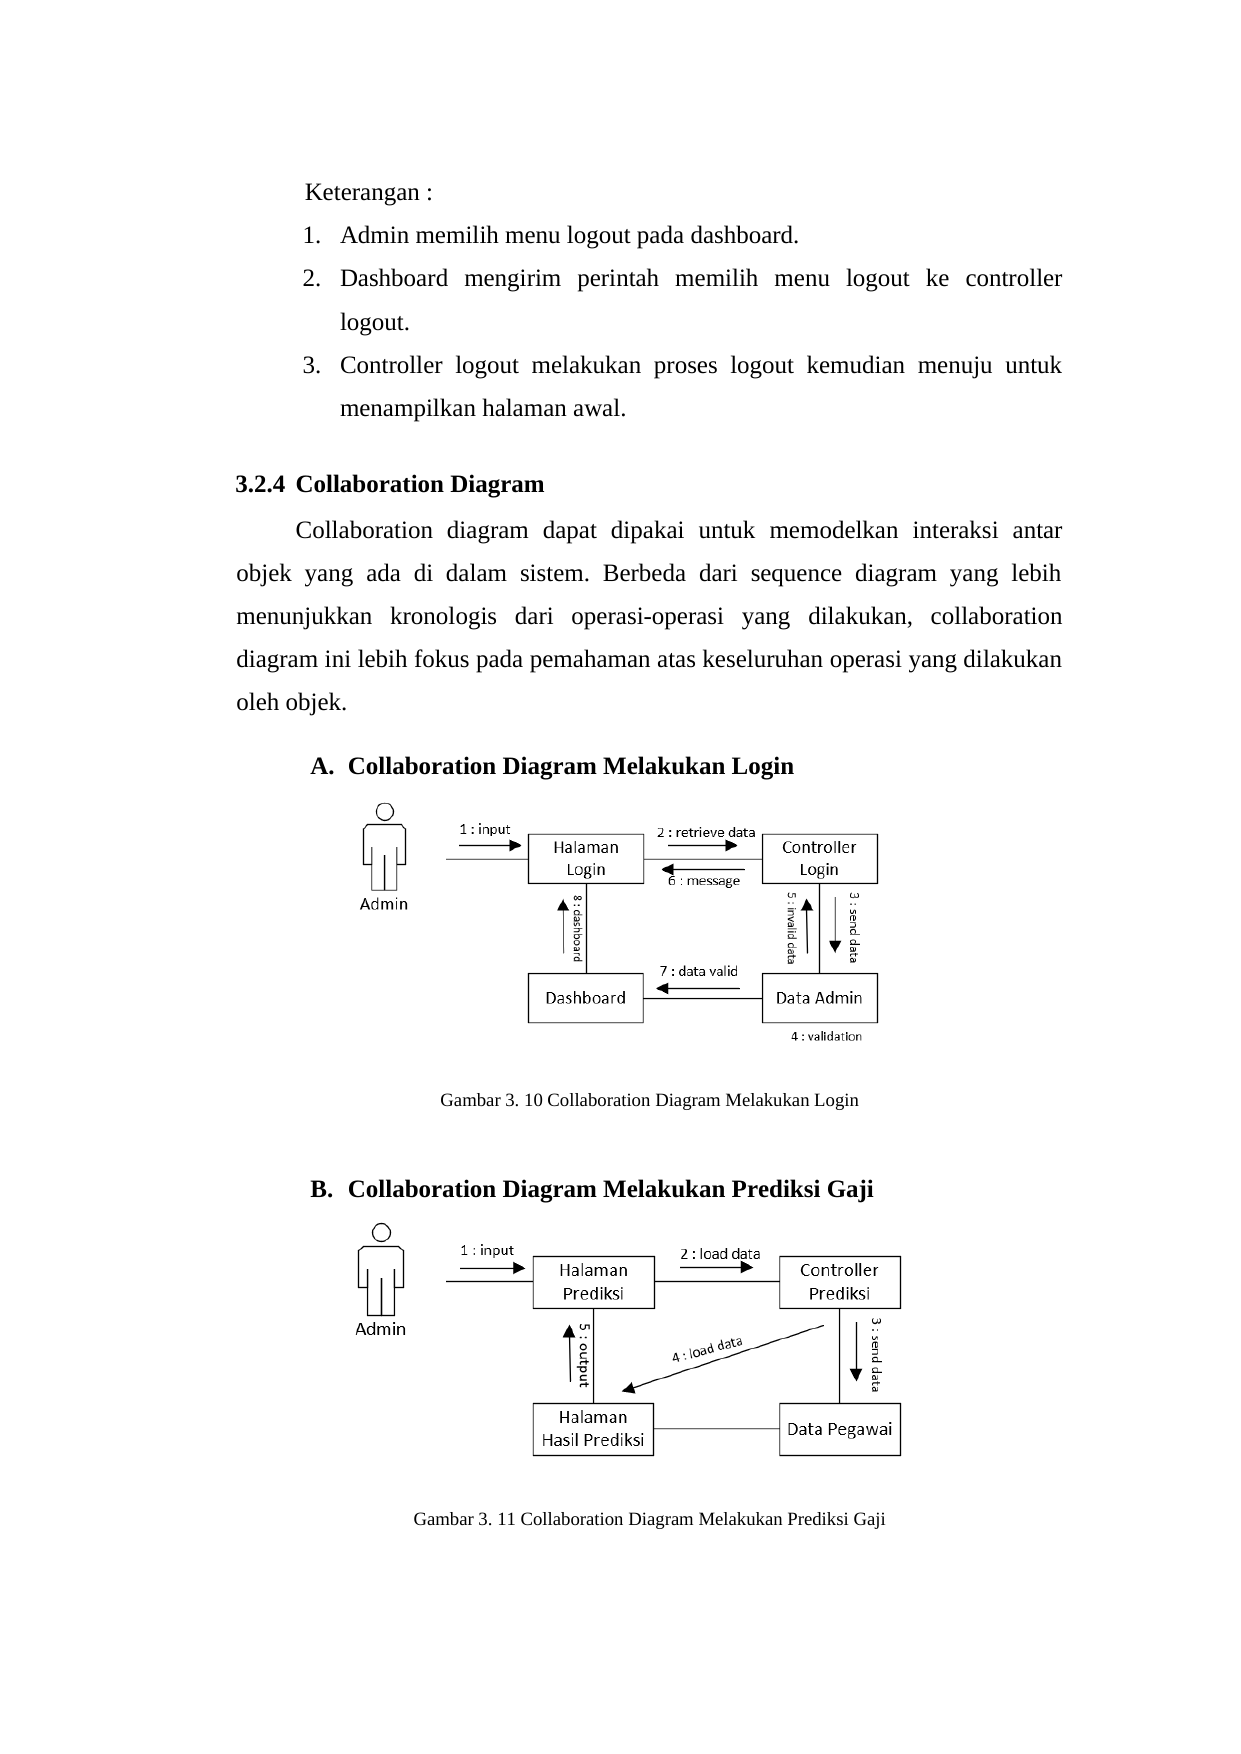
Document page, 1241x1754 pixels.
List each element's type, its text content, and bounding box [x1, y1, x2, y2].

list Keterangan : [266, 177, 1063, 206]
text Gambar 3. 10 Collaboration Diagram Melakukan Login [236, 1089, 1063, 1110]
subtitle Collaboration Diagram [235, 469, 1063, 498]
text Collaboration diagram dapat dipakai untuk memodelkan interaksi antar objek yang ada di dalam sistem. Berbeda dari sequence diagram yang lebih menunjukkan kronologis dari operasi-operasi yang dilakukan, collaboration diagram ini lebih fokus pada pemahaman atas keseluruhan operasi yang dilakukan oleh objek. [236, 515, 1063, 716]
text Gambar 3. 11 Collaboration Diagram Melakukan Prediksi Gaji [236, 1508, 1063, 1529]
picture [347, 794, 894, 1054]
list Dashboard mengirim perintah memilih menu logout ke controller logout. [302, 263, 1063, 335]
picture [347, 1217, 917, 1473]
list Collaboration Diagram Melakukan Prediksi Gaji [310, 1174, 1063, 1203]
list Controller logout melakukan proses logout kemudian menuju untuk menampilkan halaman awal. [302, 350, 1063, 422]
list Admin memilih menu logout pada dashboard. [302, 220, 1063, 249]
list Collaboration Diagram Melakukan Login [310, 751, 1063, 780]
